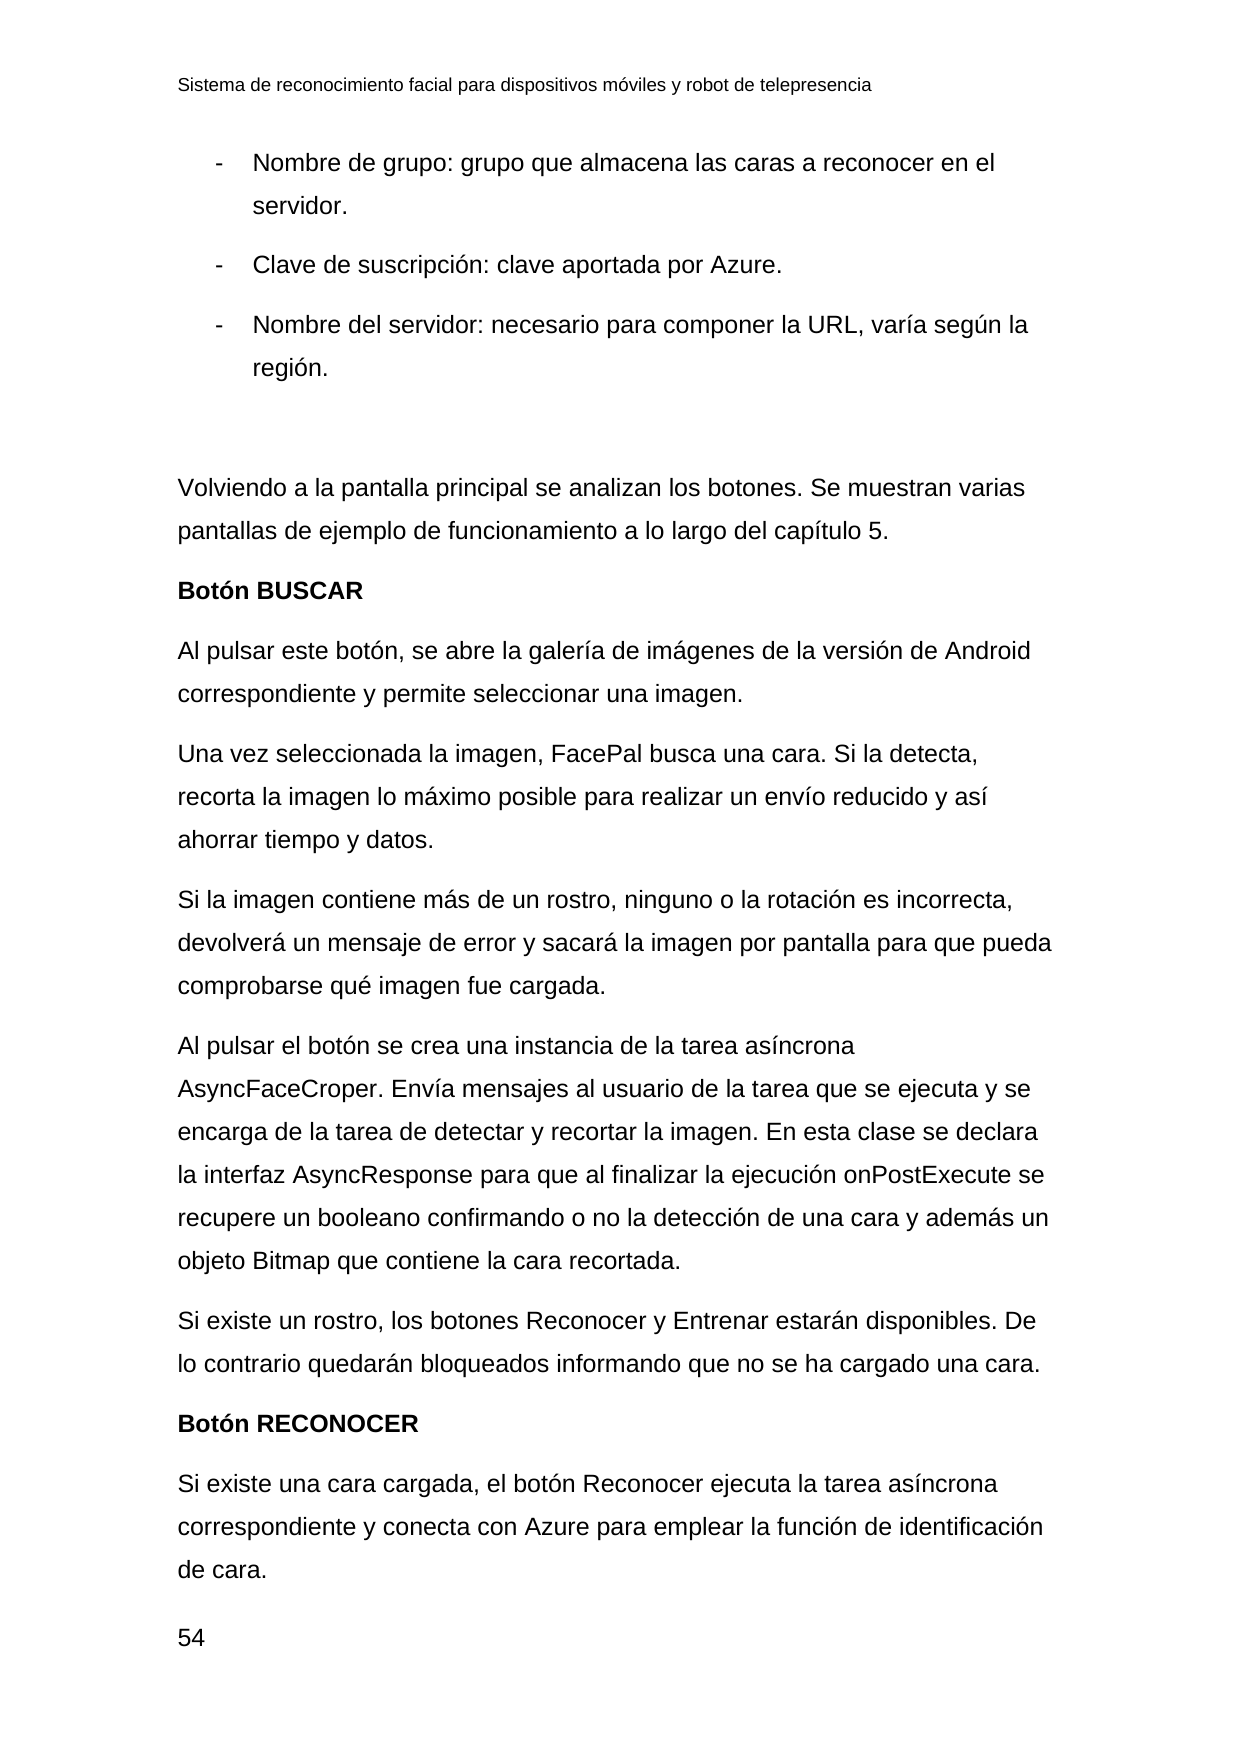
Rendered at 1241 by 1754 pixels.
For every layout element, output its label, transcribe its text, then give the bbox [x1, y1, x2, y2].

text Botón BUSCAR [177, 576, 1063, 605]
text Al pulsar este botón, se abre la galería de imágenes de la versión de Android correspondiente y permite seleccionar una imagen. [177, 636, 1063, 708]
list Nombre de grupo: grupo que almacena las caras a reconocer en el servidor. [215, 148, 1063, 219]
text Si la imagen contiene más de un rostro, ninguno o la rotación es incorrecta, devolverá un mensaje de error y sacará la imagen por pantalla para que pueda comprobarse qué imagen fue cargada. [177, 885, 1063, 1000]
text Si existe un rostro, los botones Reconocer y Entrenar estarán disponibles. De lo contrario quedarán bloqueados informando que no se ha cargado una cara. [177, 1306, 1063, 1378]
list Nombre del servidor: necesario para componer la URL, varía según la región. [215, 310, 1063, 382]
list Clave de suscripción: clave aportada por Azure. [215, 251, 1063, 279]
text Al pulsar el botón se crea una instancia de la tarea asíncrona AsyncFaceCroper. Envía mensajes al usuario de la tarea que se ejecuta y se encarga de la tarea de detectar y recortar la imagen. En esta clase se declara la interfaz AsyncResponse para que al finalizar la ejecución onPostExecute se recupere un booleano confirmando o no la detección de una cara y además un objeto Bitmap que contiene la cara recortada. [177, 1031, 1063, 1275]
text Volviendo a la pantalla principal se analizan los botones. Se muestran varias pantallas de ejemplo de funcionamiento a lo largo del capítulo 5. [177, 473, 1063, 545]
text Si existe una cara cargada, el botón Reconocer ejecuta la tarea asíncrona correspondiente y conecta con Azure para emplear la función de identificación de cara. [177, 1469, 1063, 1584]
text Botón RECONOCER [177, 1409, 1063, 1438]
text Una vez seleccionada la imagen, FacePal busca una cara. Si la detecta, recorta la imagen lo máximo posible para realizar un envío reducido y así ahorrar tiempo y datos. [177, 739, 1063, 854]
